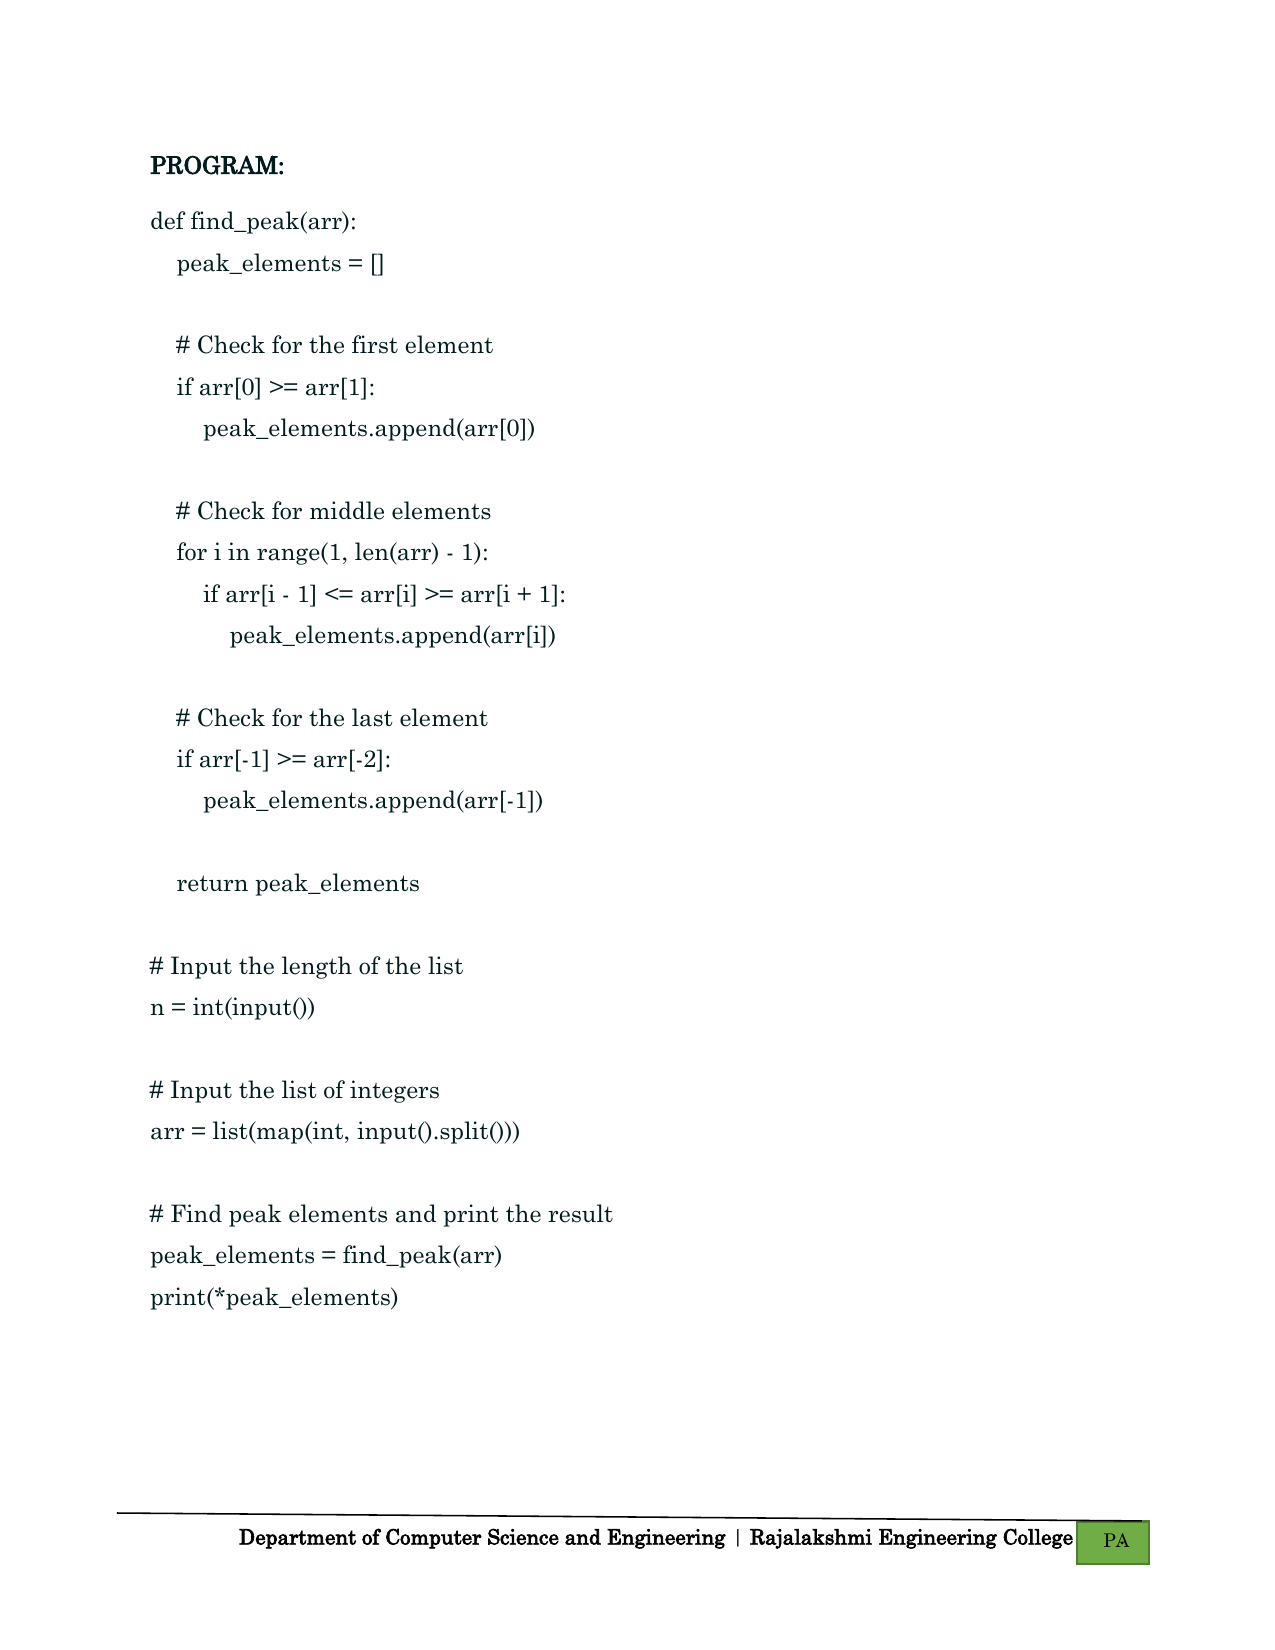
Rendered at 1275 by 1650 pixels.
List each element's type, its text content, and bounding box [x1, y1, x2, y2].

text if arr[-1] >= arr[-2]: [150, 744, 1125, 773]
text peak_elements.append(arr[i]) [150, 620, 1125, 648]
text peak_elements.append(arr[-1]) [150, 785, 1125, 814]
text n = int(input()) [150, 992, 1125, 1021]
text # Check for the first element [150, 330, 1125, 359]
text # Input the list of integers [150, 1074, 1125, 1103]
text peak_elements = find_peak(arr) [150, 1240, 1125, 1269]
text for i in range(1, len(arr) - 1): [150, 537, 1125, 566]
text # Find peak elements and print the result [150, 1199, 1125, 1227]
text print(*peak_elements) [150, 1281, 1125, 1310]
text def find_peak(arr): [150, 206, 1125, 235]
text PROGRAM: [150, 150, 1125, 179]
text if arr[i - 1] <= arr[i] >= arr[i + 1]: [150, 578, 1125, 607]
text # Input the length of the list [150, 951, 1125, 979]
text peak_elements = [] [150, 247, 1125, 276]
text # Check for the last element [150, 702, 1125, 731]
text # Check for middle elements [150, 496, 1125, 524]
text if arr[0] >= arr[1]: [150, 372, 1125, 400]
text return peak_elements [150, 868, 1125, 897]
text peak_elements.append(arr[0]) [150, 413, 1125, 442]
text arr = list(map(int, input().split())) [150, 1116, 1125, 1145]
